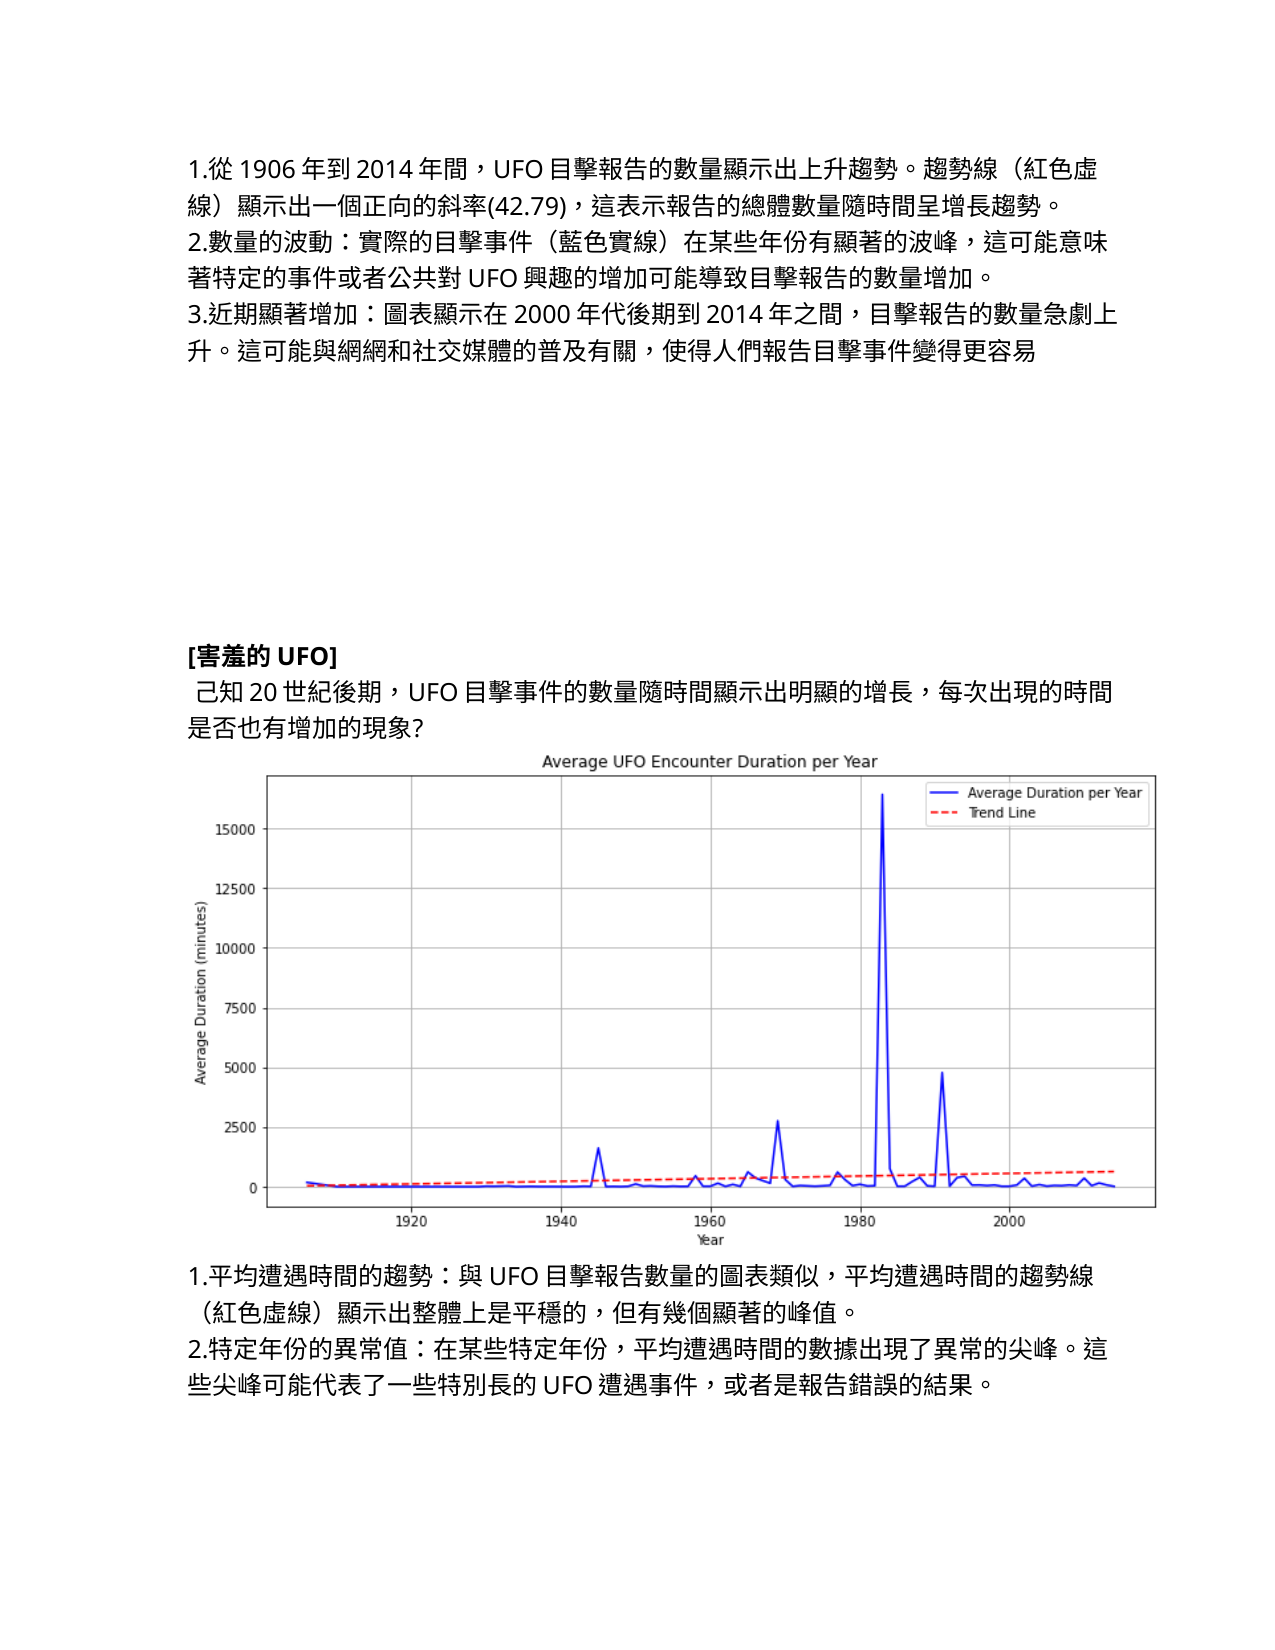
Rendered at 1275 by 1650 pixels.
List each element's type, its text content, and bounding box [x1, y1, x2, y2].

picture [187, 745, 1163, 1257]
text [害羞的 UFO] [187, 636, 1125, 673]
text 2.特定年份的異常值：在某些特定年份，平均遭遇時間的數據出現了異常的尖峰。這些尖峰可能代表了一些特別長的UFO遭遇事件，或者是報告錯誤的結果。 [187, 1329, 1125, 1402]
text 3.近期顯著增加：圖表顯示在2000年代後期到2014年之間，目擊報告的數量急劇上升。這可能與網網和社交媒體的普及有關，使得人們報告目擊事件變得更容易 [187, 295, 1125, 367]
text 2.數量的波動：實際的目擊事件（藍色實線）在某些年份有顯著的波峰，這可能意味著特定的事件或者公共對UFO興趣的增加可能導致目擊報告的數量增加。 [187, 222, 1125, 295]
text 己知20世紀後期，UFO目擊事件的數量隨時間顯示出明顯的增長，每次出現的時間是否也有增加的現象? [187, 673, 1125, 745]
text 1.平均遭遇時間的趨勢：與UFO目擊報告數量的圖表類似，平均遭遇時間的趨勢線（紅色虛線）顯示出整體上是平穩的，但有幾個顯著的峰值。 [187, 1257, 1125, 1329]
text 1.從1906年到2014年間，UFO目擊報告的數量顯示出上升趨勢。趨勢線（紅色虛線）顯示出一個正向的斜率(42.79)，這表示報告的總體數量隨時間呈增長趨勢。 [187, 150, 1125, 222]
